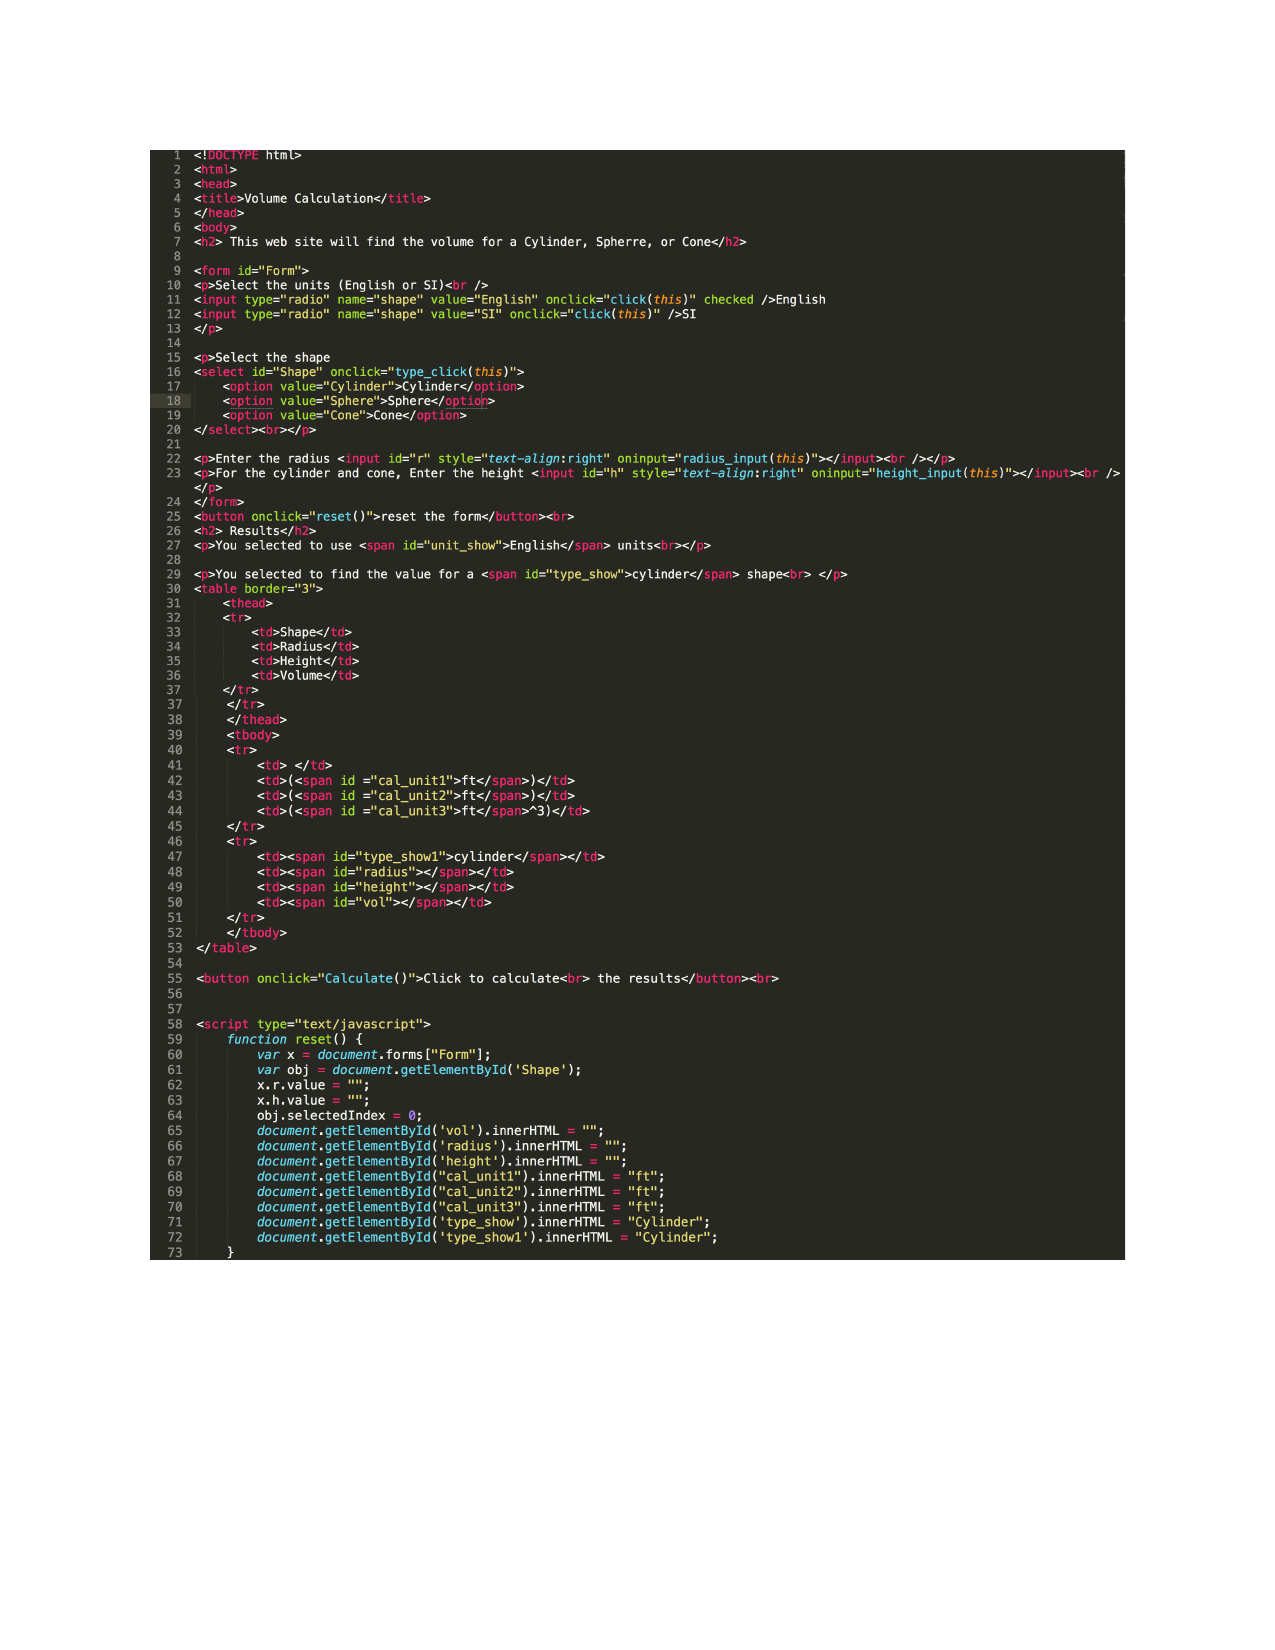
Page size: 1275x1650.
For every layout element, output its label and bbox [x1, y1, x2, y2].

picture [150, 150, 1125, 1260]
